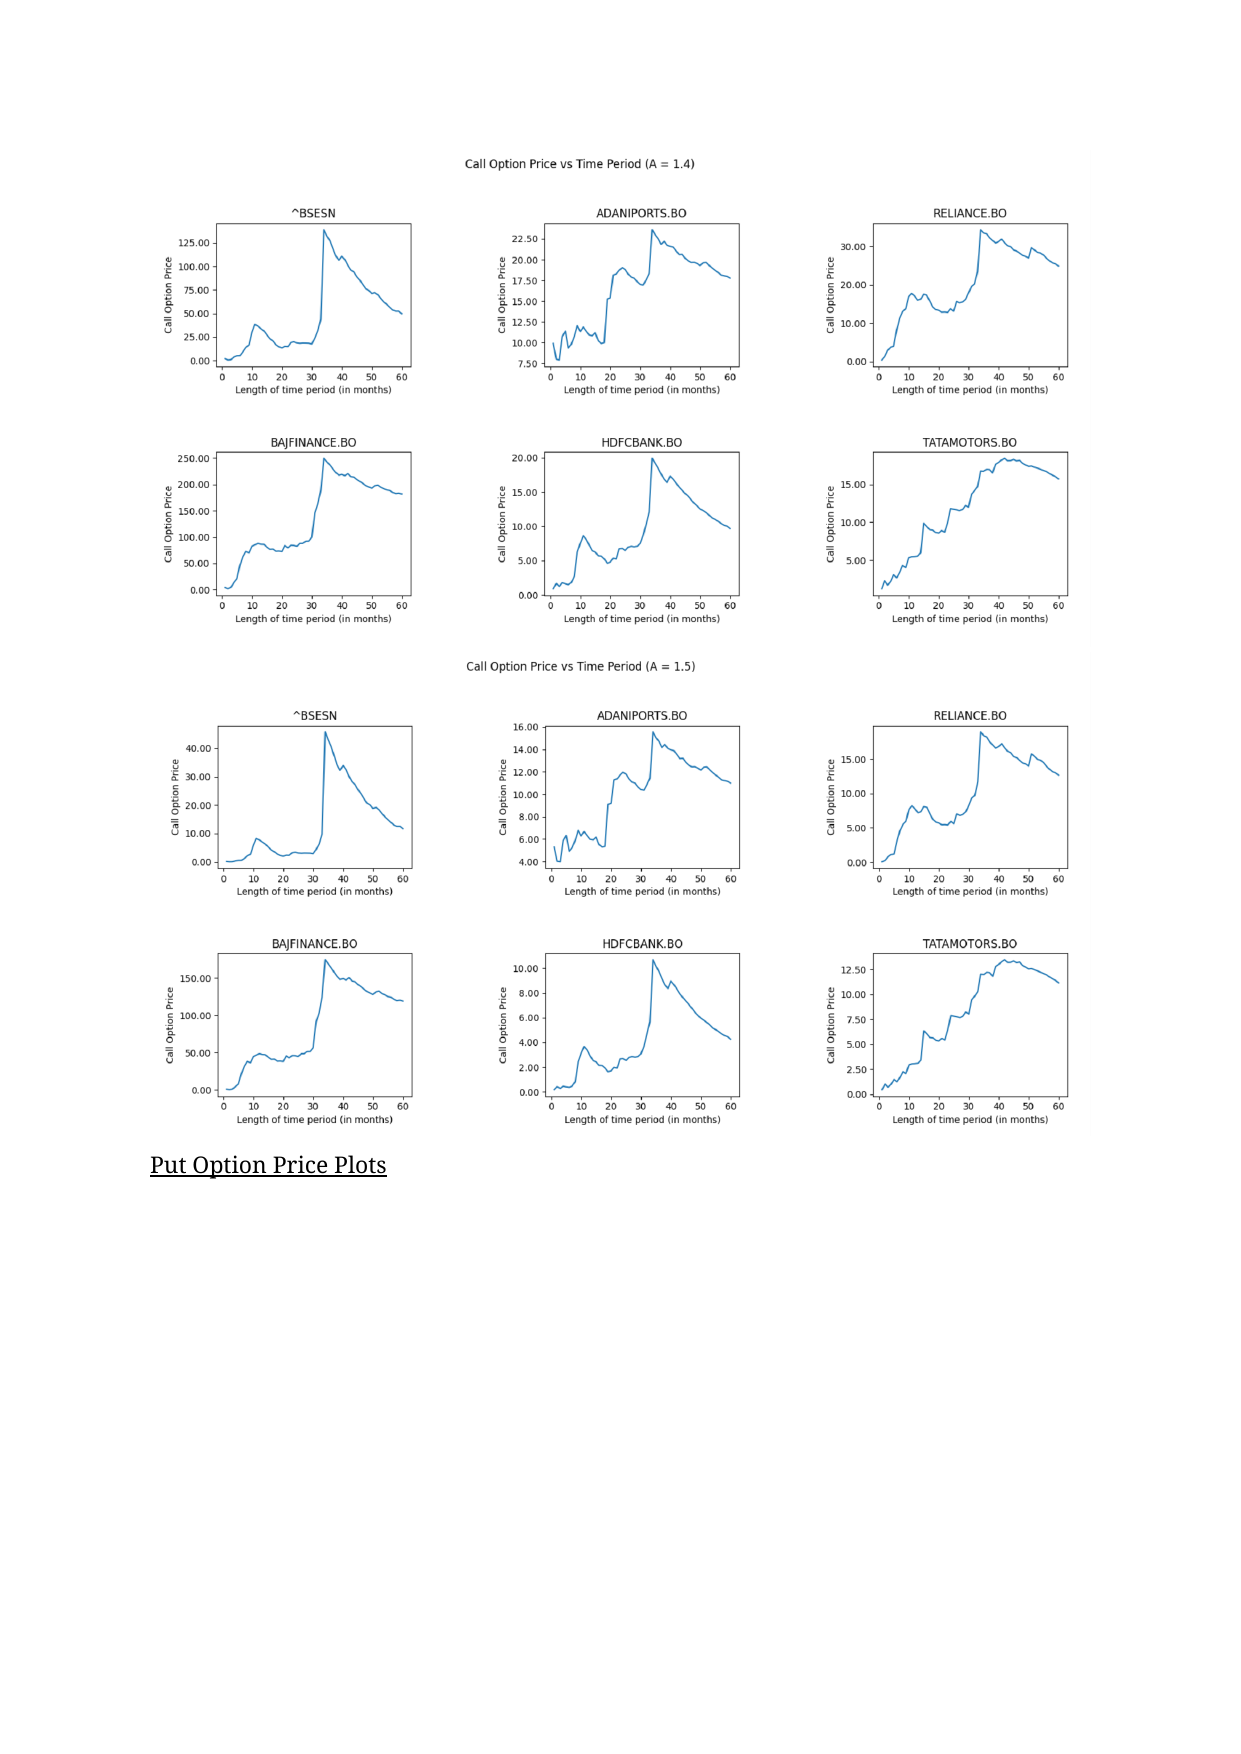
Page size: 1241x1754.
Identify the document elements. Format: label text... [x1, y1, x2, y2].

picture [150, 652, 1091, 1136]
picture [150, 150, 1091, 647]
text Put Option Price Plots [150, 1148, 1090, 1180]
